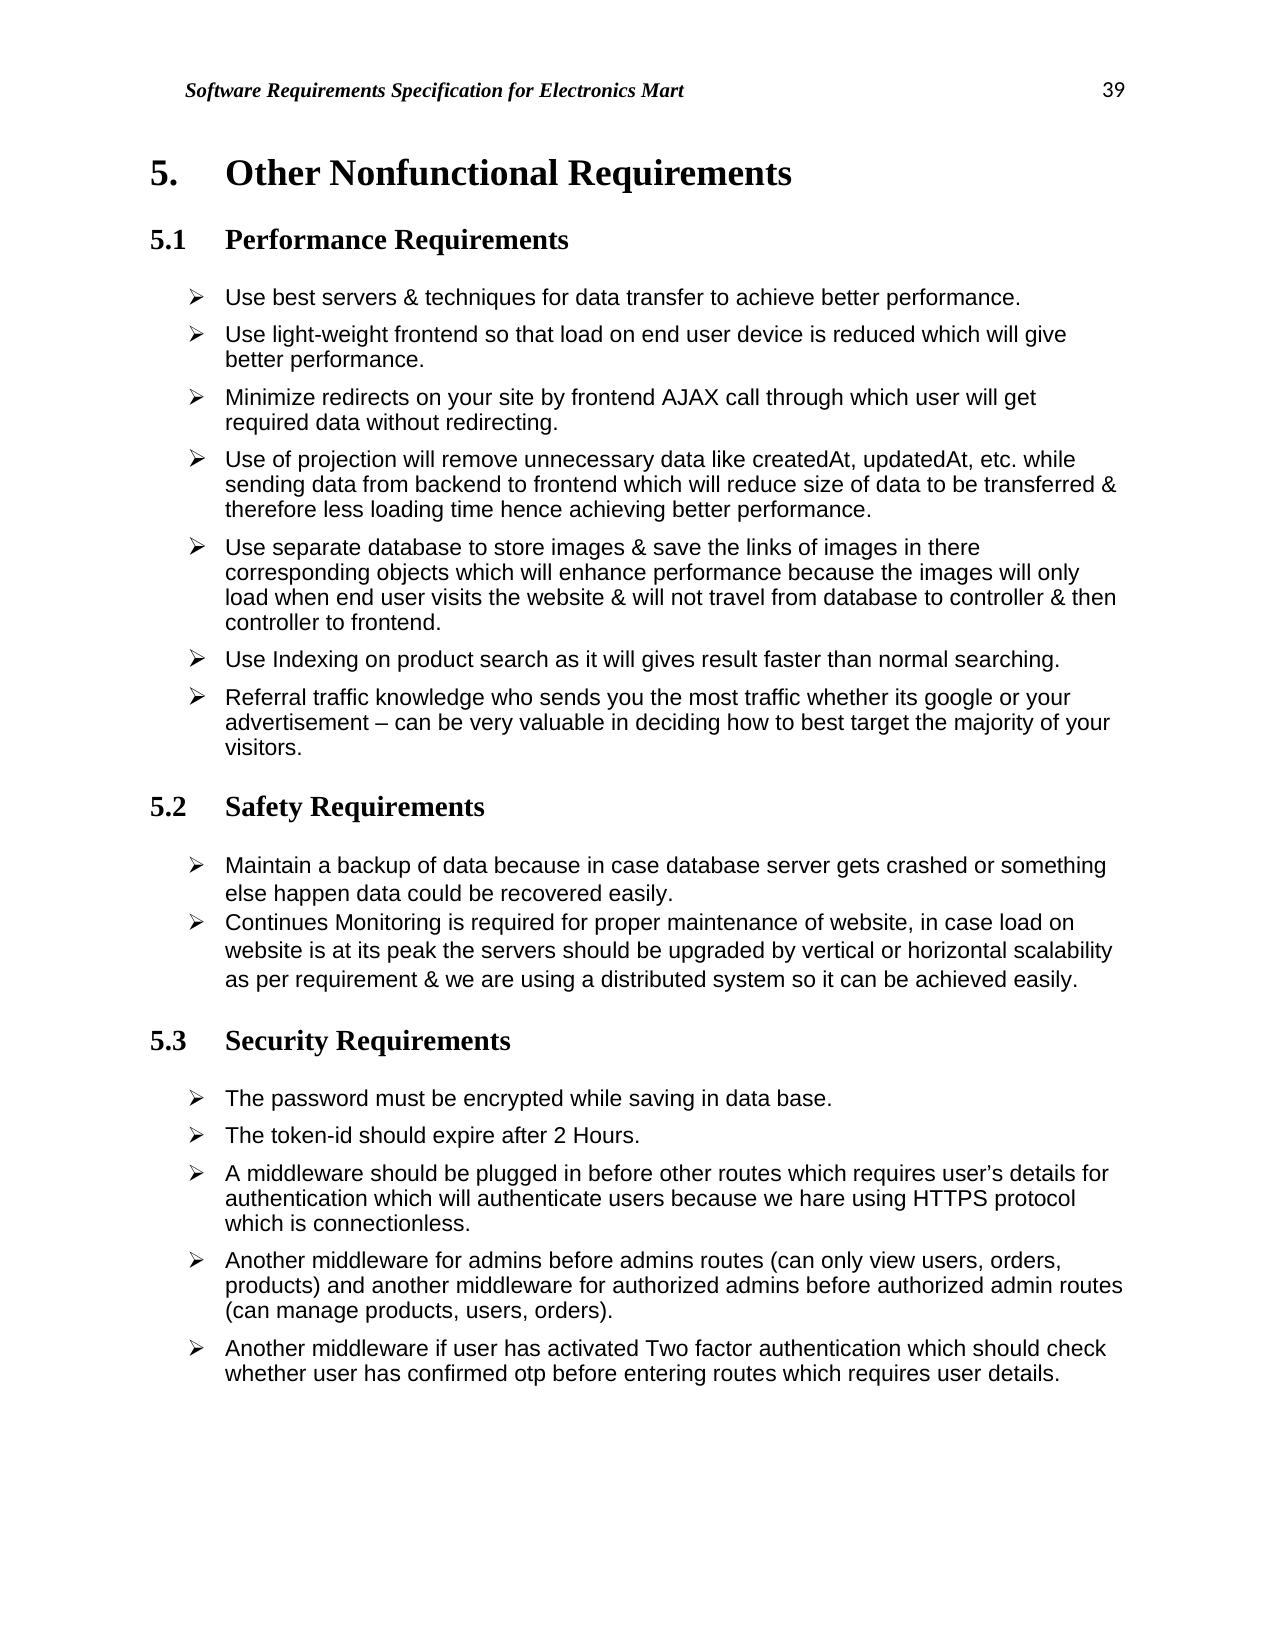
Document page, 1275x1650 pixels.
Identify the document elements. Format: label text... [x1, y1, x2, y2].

subtitle Performance Requirements [150, 222, 1125, 256]
list Continues Monitoring is required for proper maintenance of website, in case load on website is at its peak the servers should be upgraded by vertical or horizontal scalability as per requirement & we are using a distributed system so it can be achieved easily. [187, 909, 1125, 992]
list Another middleware if user has activated Two factor authentication which should check whether user has confirmed otp before entering routes which requires user details. [187, 1336, 1125, 1386]
list The password must be encrypted while saving in data base. [187, 1086, 1125, 1111]
list Maintain a backup of data because in case database server gets crashed or something else happen data could be recovered easily. [187, 852, 1125, 907]
list The token-id should expire after 2 Hours. [187, 1123, 1125, 1148]
list Use light-weight frontend so that load on end user device is reduced which will give better performance. [187, 322, 1125, 372]
list Use separate database to store images & save the links of images in there corresponding objects which will enhance performance because the images will only load when end user visits the website & will not travel from database to controller & then controller to frontend. [187, 535, 1125, 635]
subtitle Other Nonfunctional Requirements [150, 150, 1125, 193]
list Use best servers & techniques for data transfer to achieve better performance. [187, 285, 1125, 310]
subtitle Safety Requirements [150, 789, 1125, 823]
list Another middleware for admins before admins routes (can only view users, orders, products) and another middleware for authorized admins before authorized admin routes (can manage products, users, orders). [187, 1248, 1125, 1323]
list A middleware should be plugged in before other routes which requires user’s details for authentication which will authenticate users because we hare using HTTPS protocol which is connectionless. [187, 1161, 1125, 1236]
list Use Indexing on product search as it will gives result faster than normal searching. [187, 647, 1125, 672]
list Referral traffic knowledge who sends you the most traffic whether its google or your advertisement – can be very valuable in deciding how to best target the majority of your visitors. [187, 685, 1125, 760]
list Minimize redirects on your site by frontend AJAX call through which user will get required data without redirecting. [187, 385, 1125, 435]
subtitle Security Requirements [150, 1023, 1125, 1057]
list Use of projection will remove unnecessary data like createdAt, updatedAt, etc. while sending data from backend to frontend which will reduce size of data to be transferred & therefore less loading time hence achieving better performance. [187, 447, 1125, 522]
